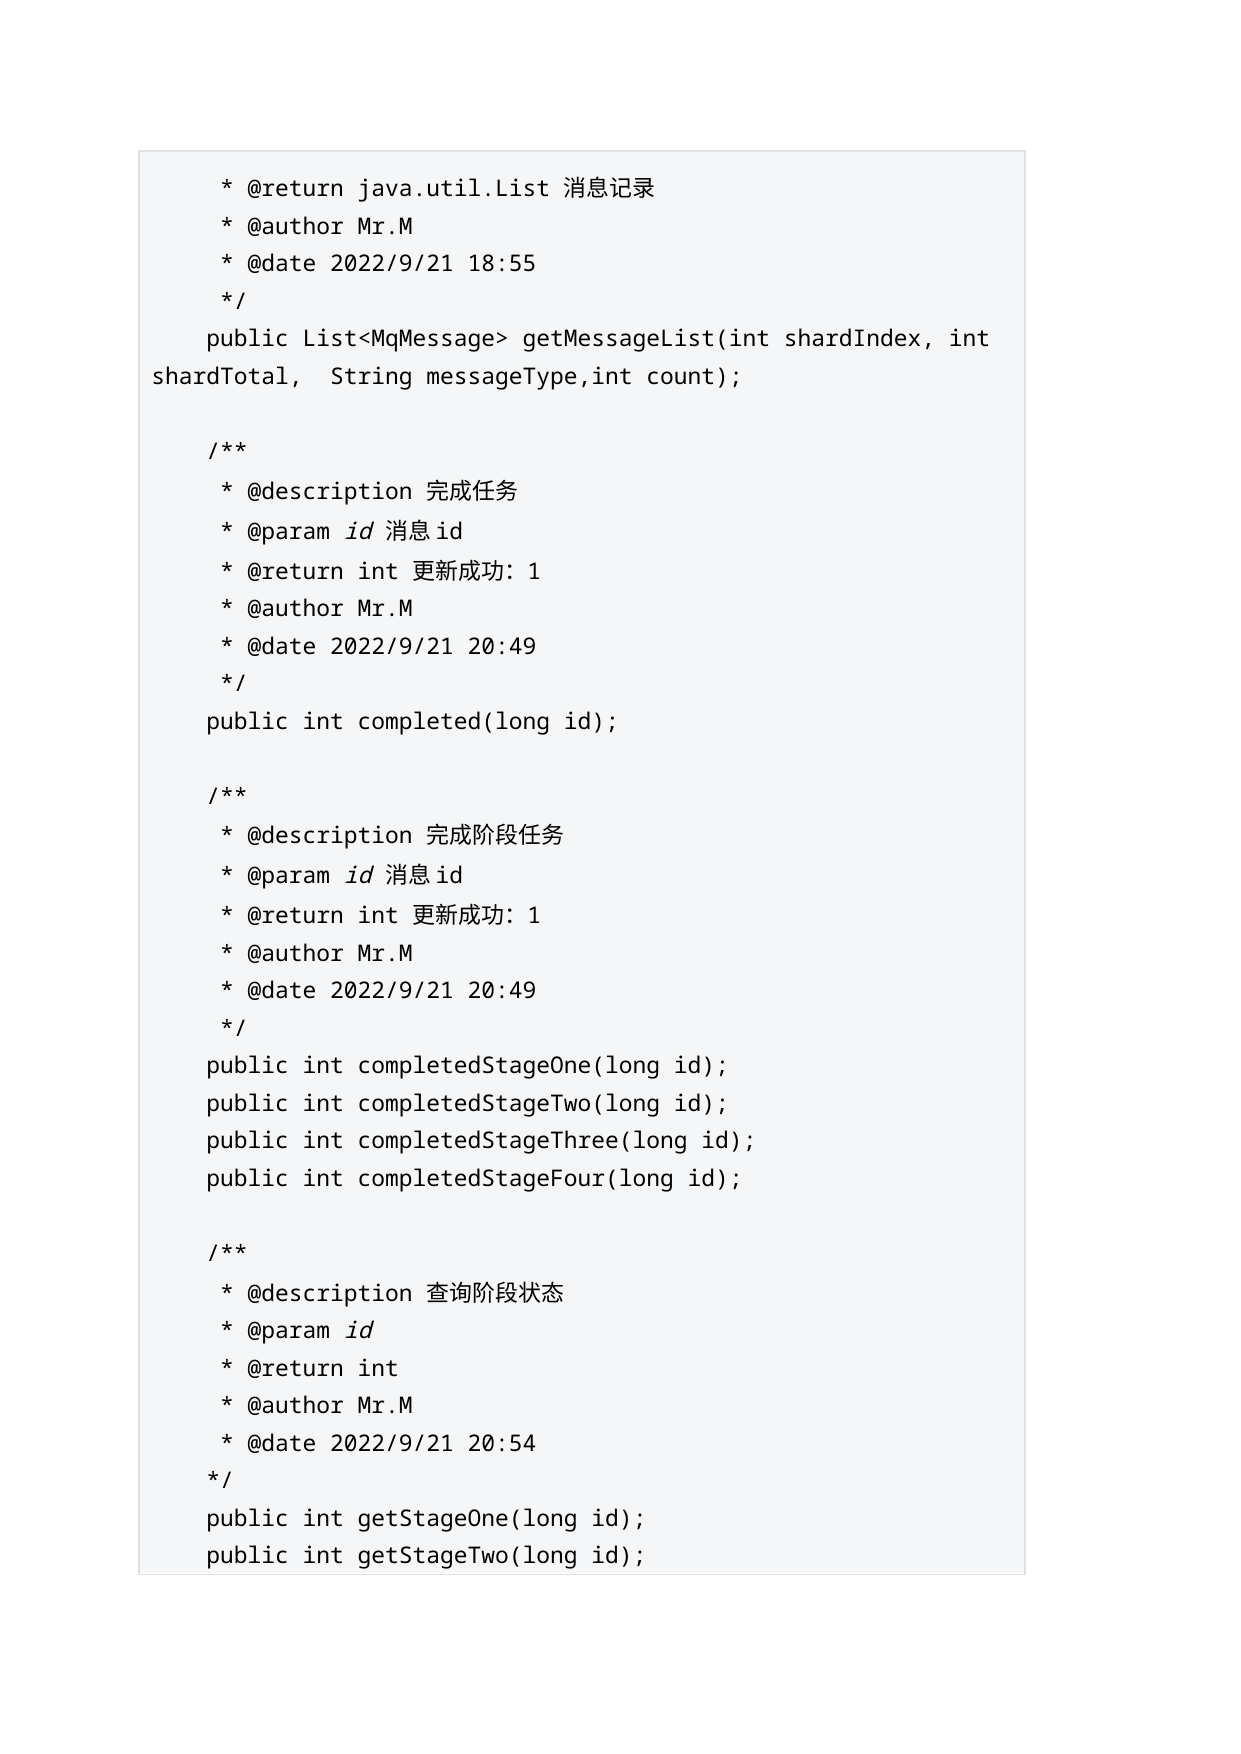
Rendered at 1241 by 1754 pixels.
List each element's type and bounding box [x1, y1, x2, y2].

table_header [140, 152, 1024, 1573]
